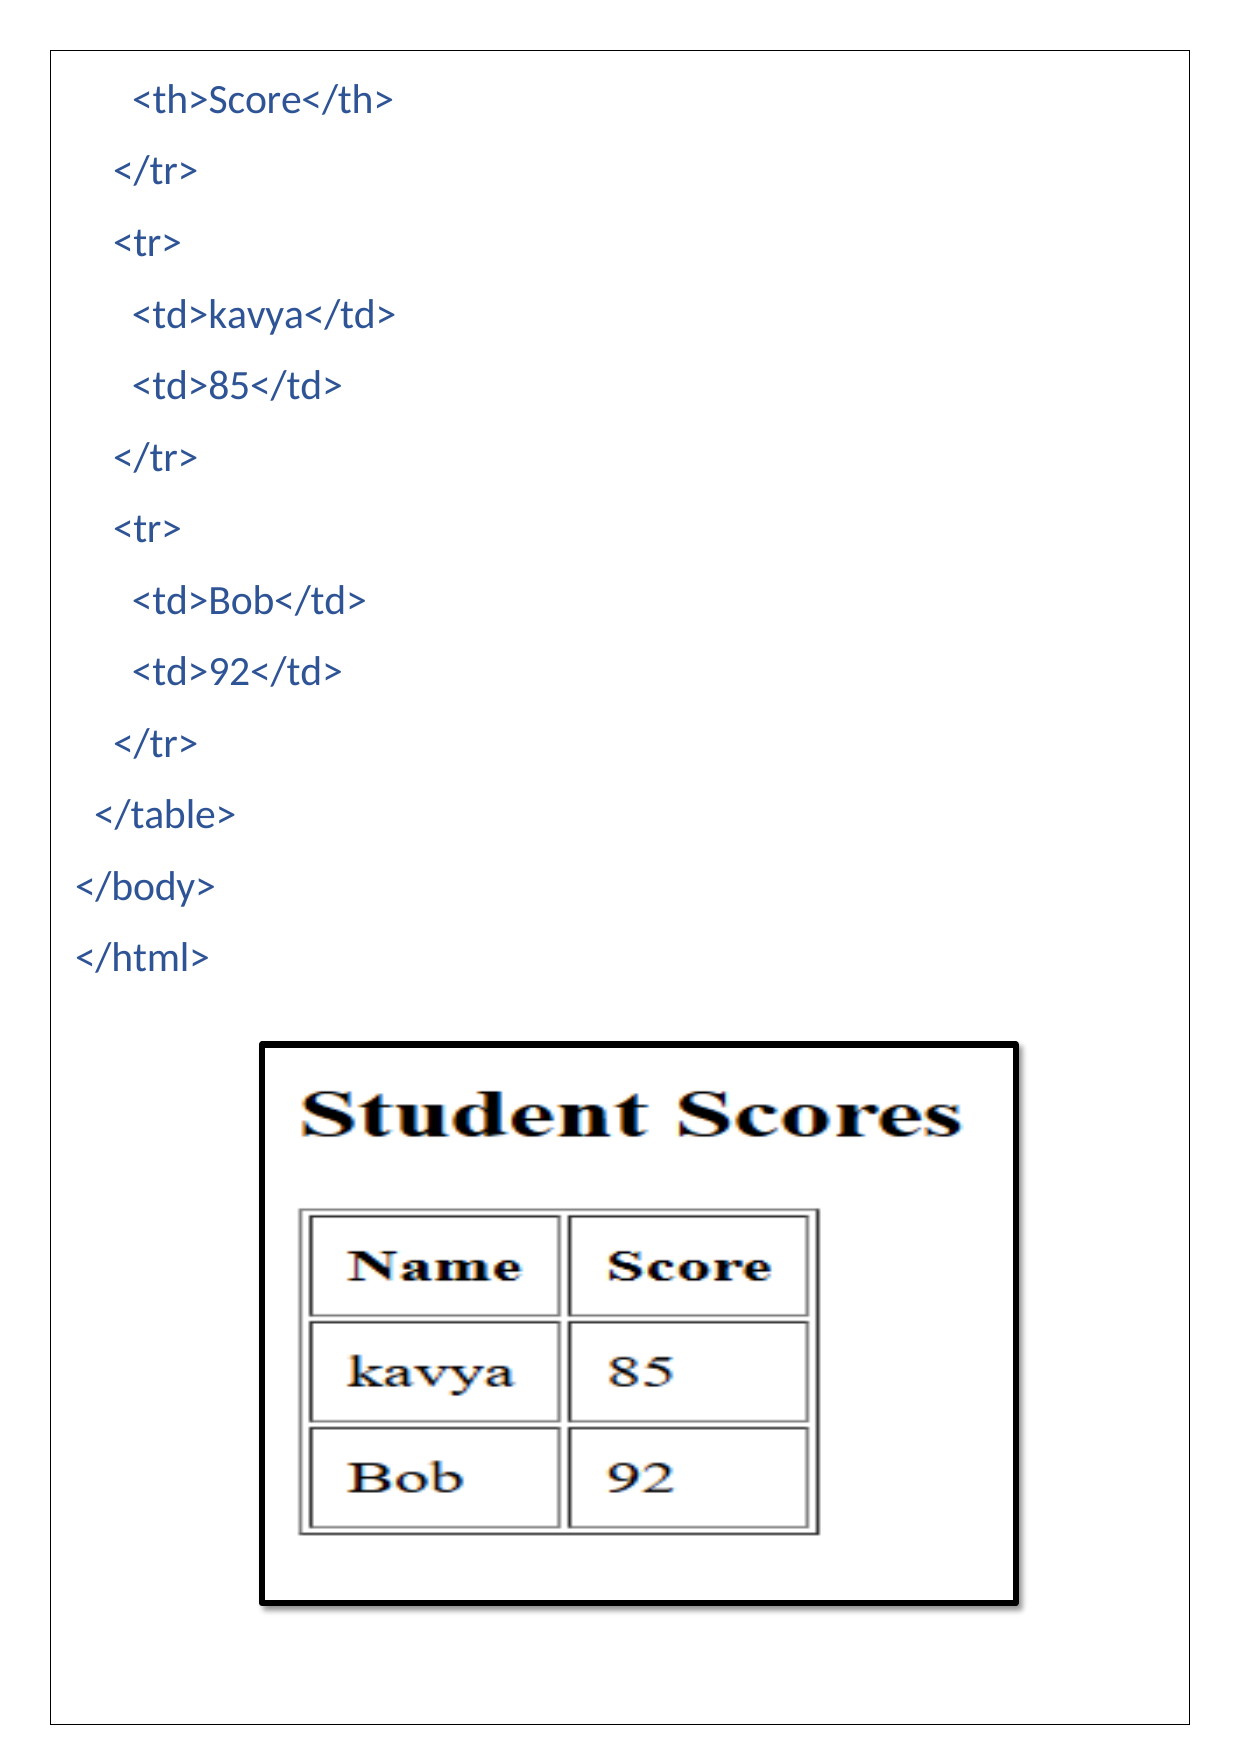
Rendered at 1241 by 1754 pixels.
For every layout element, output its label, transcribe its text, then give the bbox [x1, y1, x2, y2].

text </table> [94, 788, 1166, 839]
text </body> [75, 860, 1166, 911]
text <td>Bob</td> [132, 574, 1166, 624]
text <td>kavya</td> [132, 288, 1166, 338]
text </html> [75, 931, 1166, 982]
text <tr> [113, 502, 1166, 553]
text <th>Score</th> [132, 73, 1166, 124]
text </tr> [113, 431, 1166, 481]
text <td>85</td> [132, 359, 1166, 410]
text </tr> [113, 717, 1166, 768]
picture [256, 1040, 1030, 1618]
text </tr> [113, 144, 1166, 195]
text <tr> [113, 216, 1166, 267]
text <td>92</td> [132, 645, 1166, 696]
